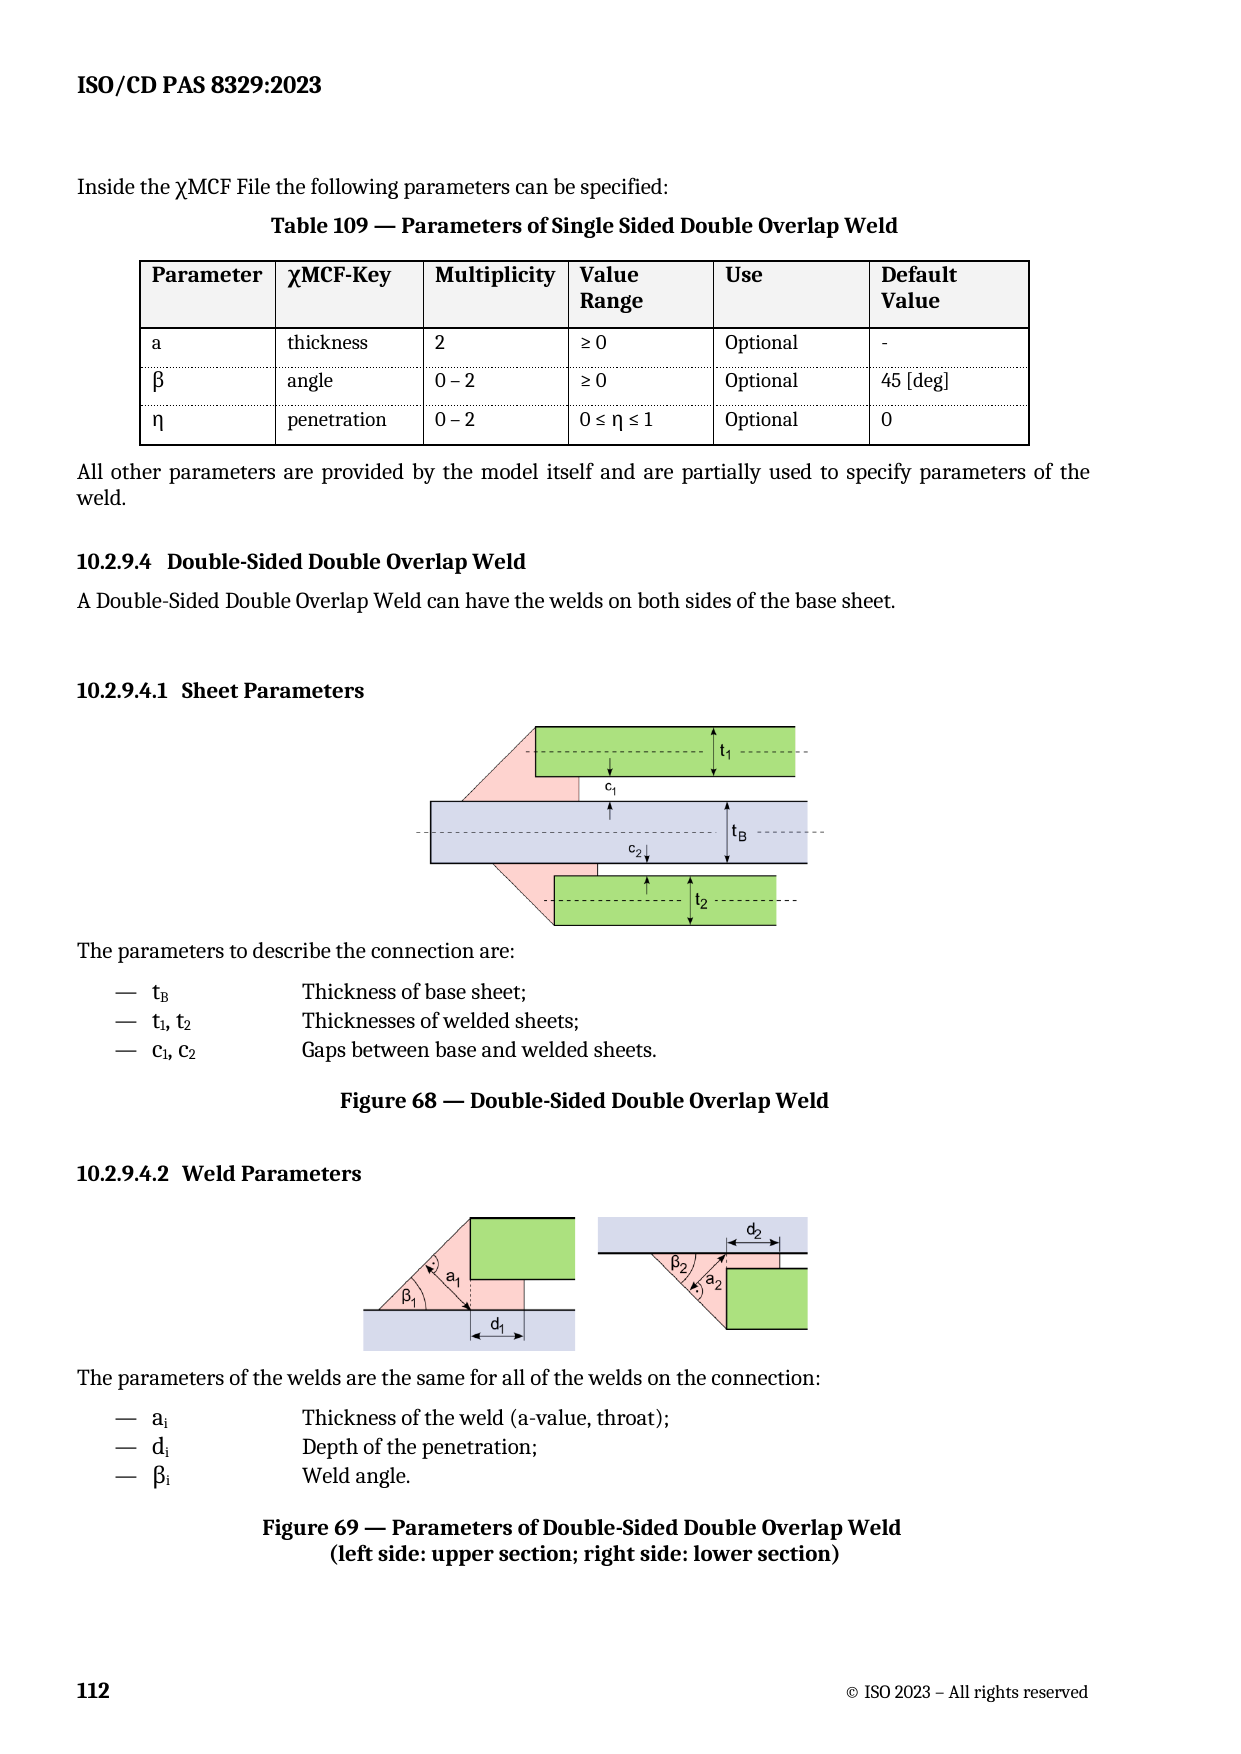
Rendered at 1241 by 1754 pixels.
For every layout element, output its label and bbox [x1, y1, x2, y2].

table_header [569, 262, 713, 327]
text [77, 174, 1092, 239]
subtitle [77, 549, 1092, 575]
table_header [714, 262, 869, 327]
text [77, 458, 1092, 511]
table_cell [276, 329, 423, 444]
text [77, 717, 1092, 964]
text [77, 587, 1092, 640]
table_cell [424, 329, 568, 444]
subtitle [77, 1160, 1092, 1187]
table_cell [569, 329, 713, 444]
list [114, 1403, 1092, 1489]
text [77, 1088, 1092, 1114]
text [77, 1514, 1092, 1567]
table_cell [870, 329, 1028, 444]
picture [416, 726, 824, 926]
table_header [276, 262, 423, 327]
picture [363, 1217, 576, 1351]
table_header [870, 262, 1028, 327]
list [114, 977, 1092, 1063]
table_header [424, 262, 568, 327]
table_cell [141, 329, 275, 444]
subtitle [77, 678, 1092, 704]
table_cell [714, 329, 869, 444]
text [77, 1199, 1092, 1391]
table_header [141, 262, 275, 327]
picture [597, 1217, 808, 1330]
